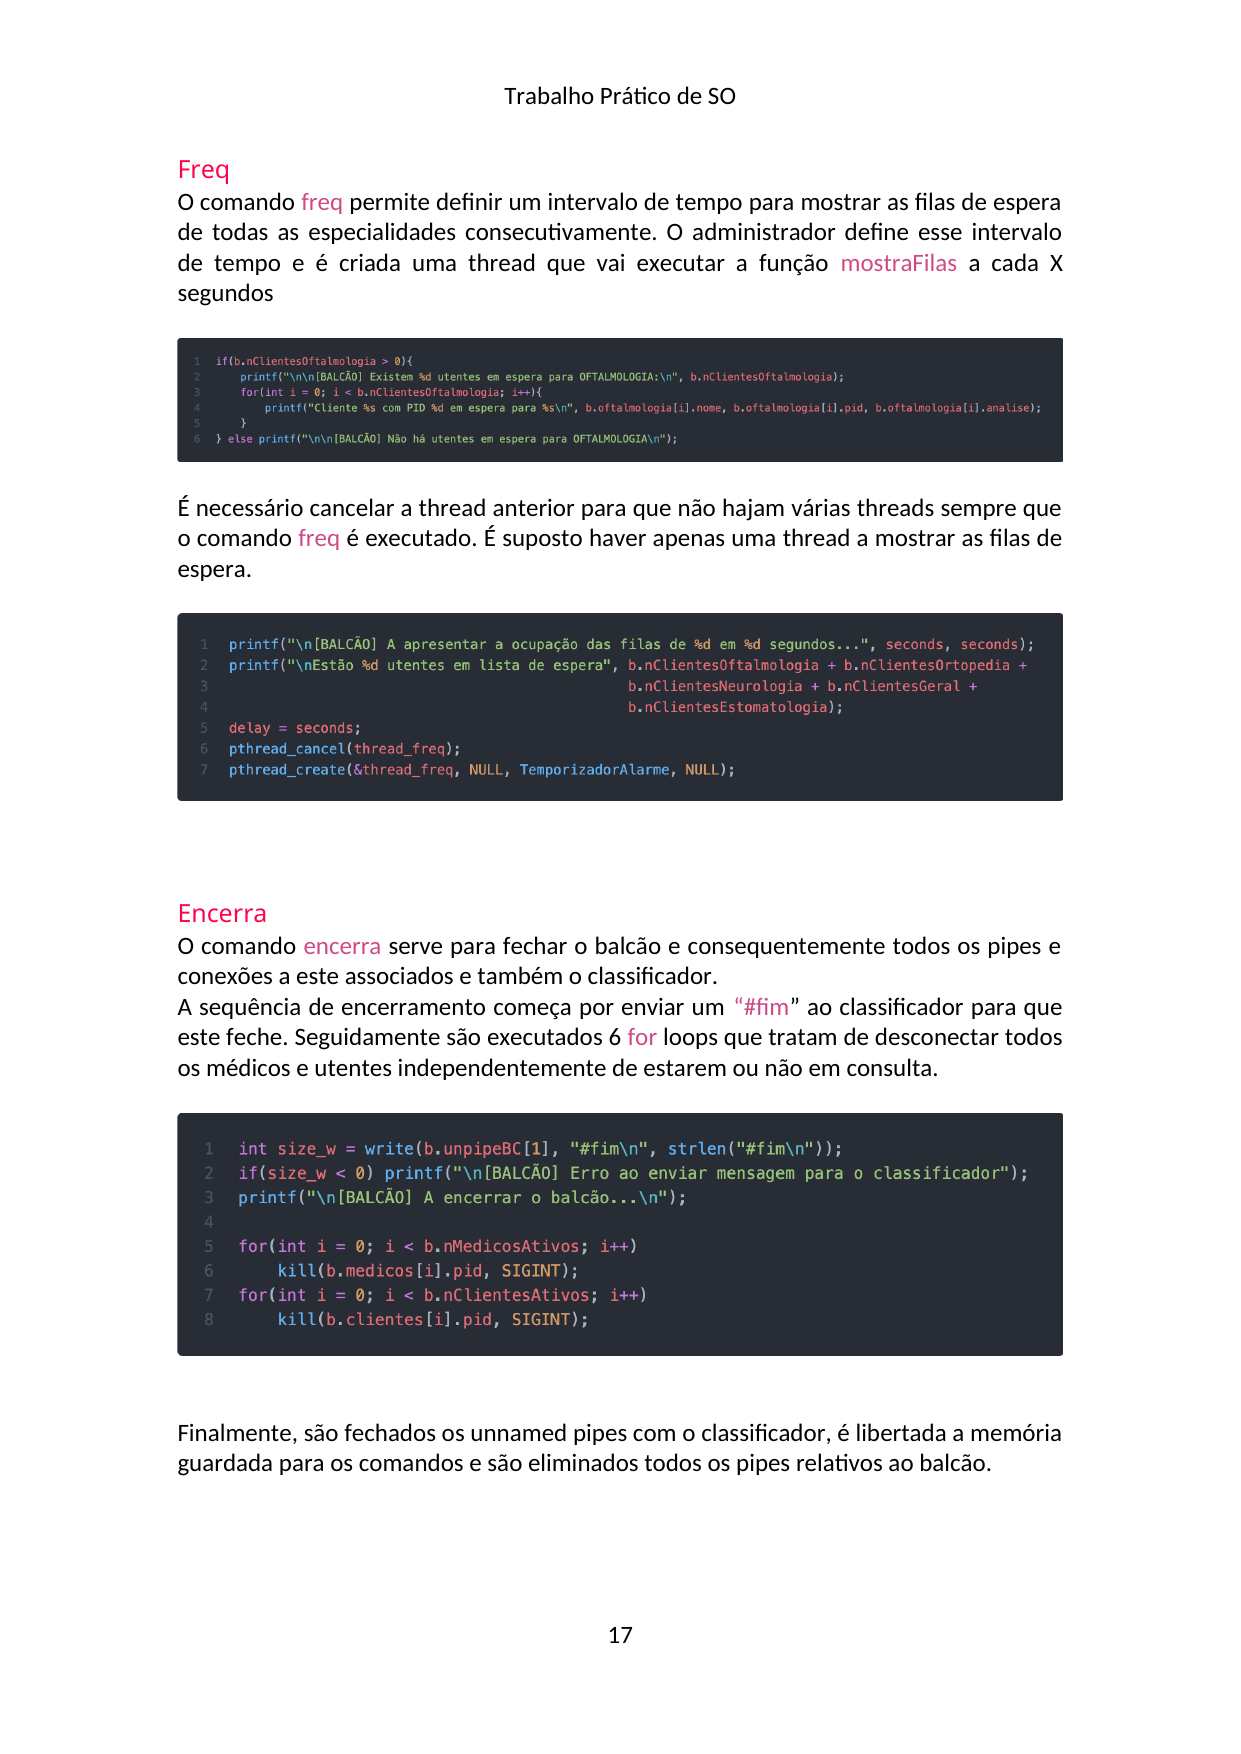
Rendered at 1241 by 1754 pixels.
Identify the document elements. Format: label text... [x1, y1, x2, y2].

picture [177, 1113, 1063, 1356]
subtitle Freq [177, 152, 1063, 186]
text A sequência de encerramento começa por enviar um “#fim” ao classificador para que este feche. Seguidamente são executados 6 for loops que tratam de desconectar todos os médicos e utentes independentemente de estarem ou não em consulta. [177, 991, 1063, 1082]
text É necessário cancelar a thread anterior para que não hajam várias threads sempre que o comando freq é executado. É suposto haver apenas uma thread a mostrar as filas de espera. [177, 492, 1063, 583]
text O comando freq permite definir um intervalo de tempo para mostrar as filas de espera de todas as especialidades consecutivamente. O administrador define esse intervalo de tempo e é criada uma thread que vai executar a função mostraFilas a cada X segundos [177, 186, 1063, 308]
subtitle Encerra [177, 896, 1063, 930]
text O comando encerra serve para fechar o balcão e consequentemente todos os pipes e conexões a este associados e também o classificador. [177, 930, 1063, 991]
picture [177, 613, 1063, 801]
text Finalmente, são fechados os unnamed pipes com o classificador, é libertada a memória guardada para os comandos e são eliminados todos os pipes relativos ao balcão. [177, 1417, 1063, 1478]
picture [177, 338, 1063, 462]
